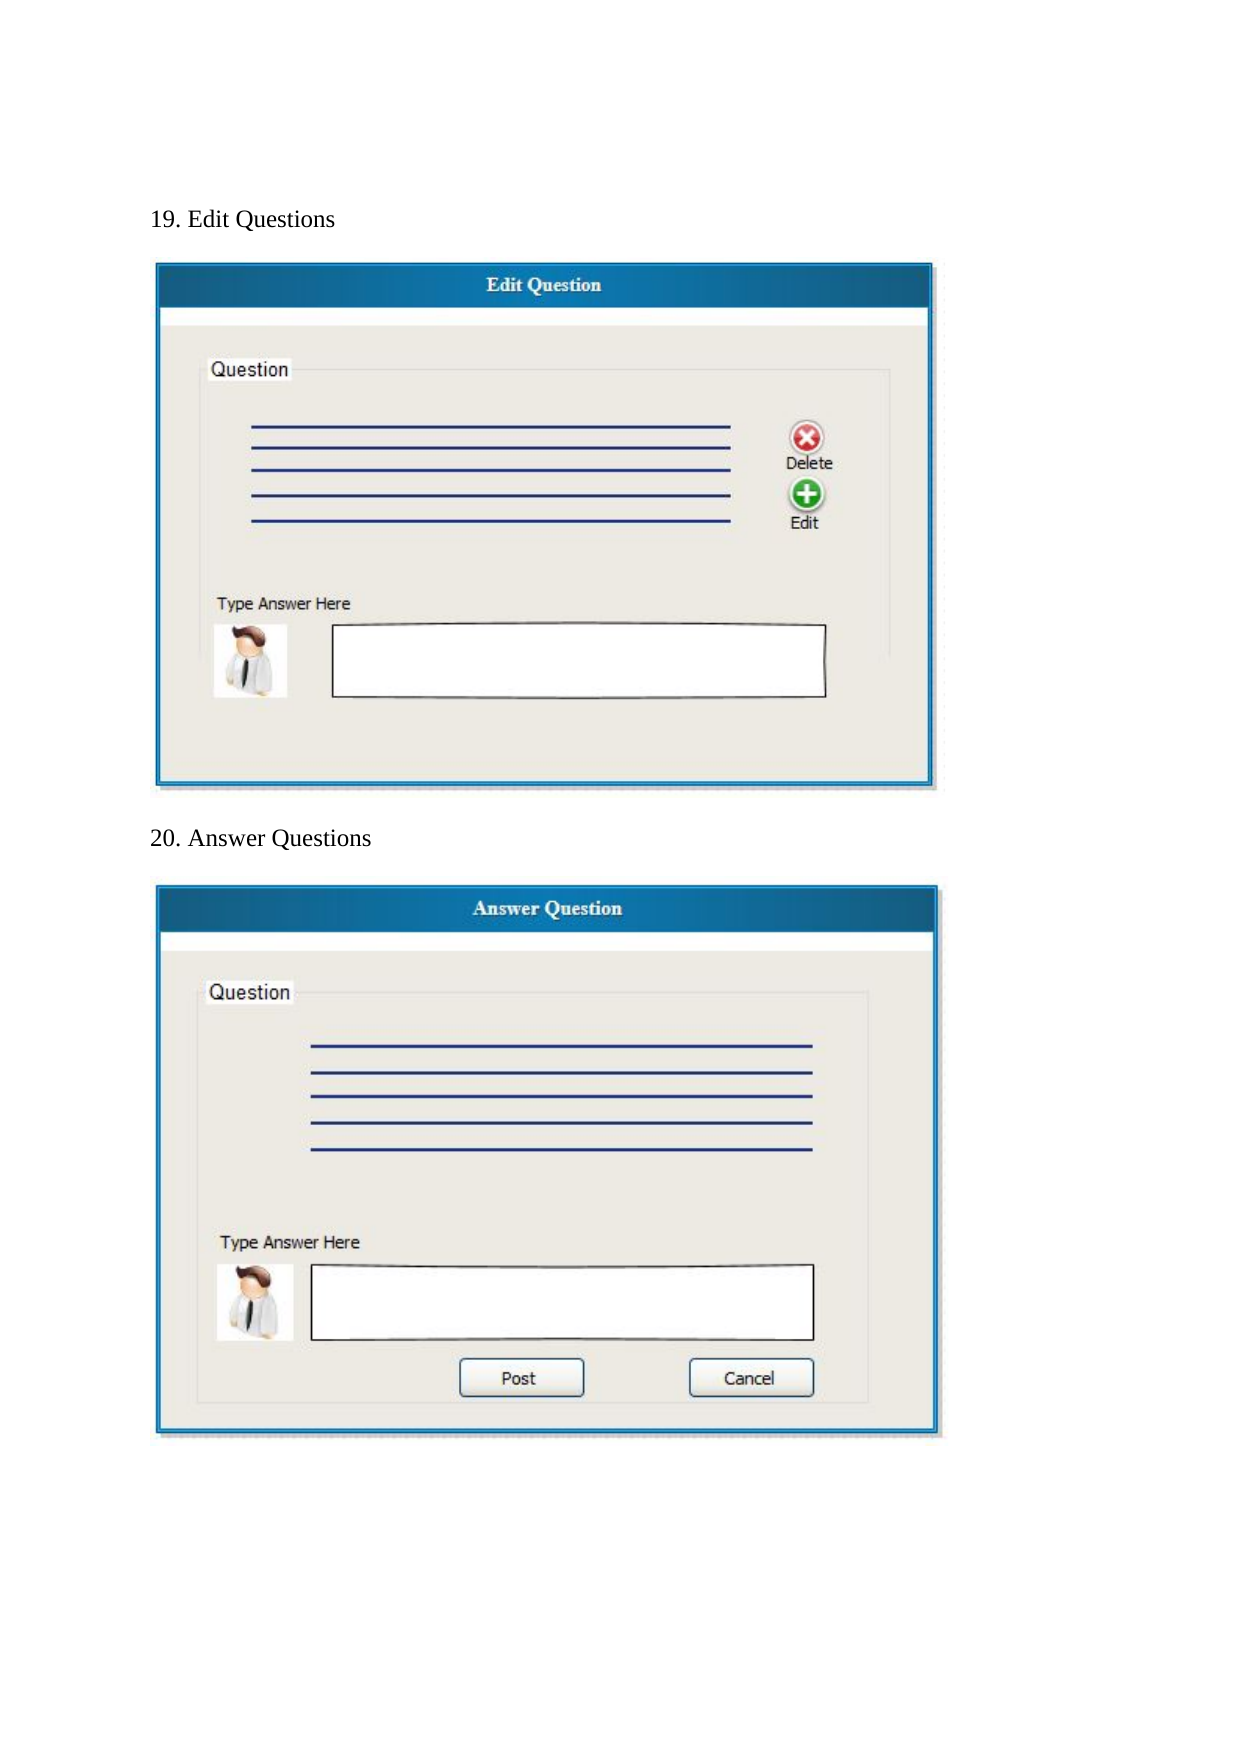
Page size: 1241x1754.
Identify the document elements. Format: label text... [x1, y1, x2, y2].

picture [150, 876, 949, 1446]
text 20. Answer Questions [150, 823, 1090, 852]
text 19. Edit Questions [150, 204, 1090, 233]
picture [150, 257, 946, 798]
